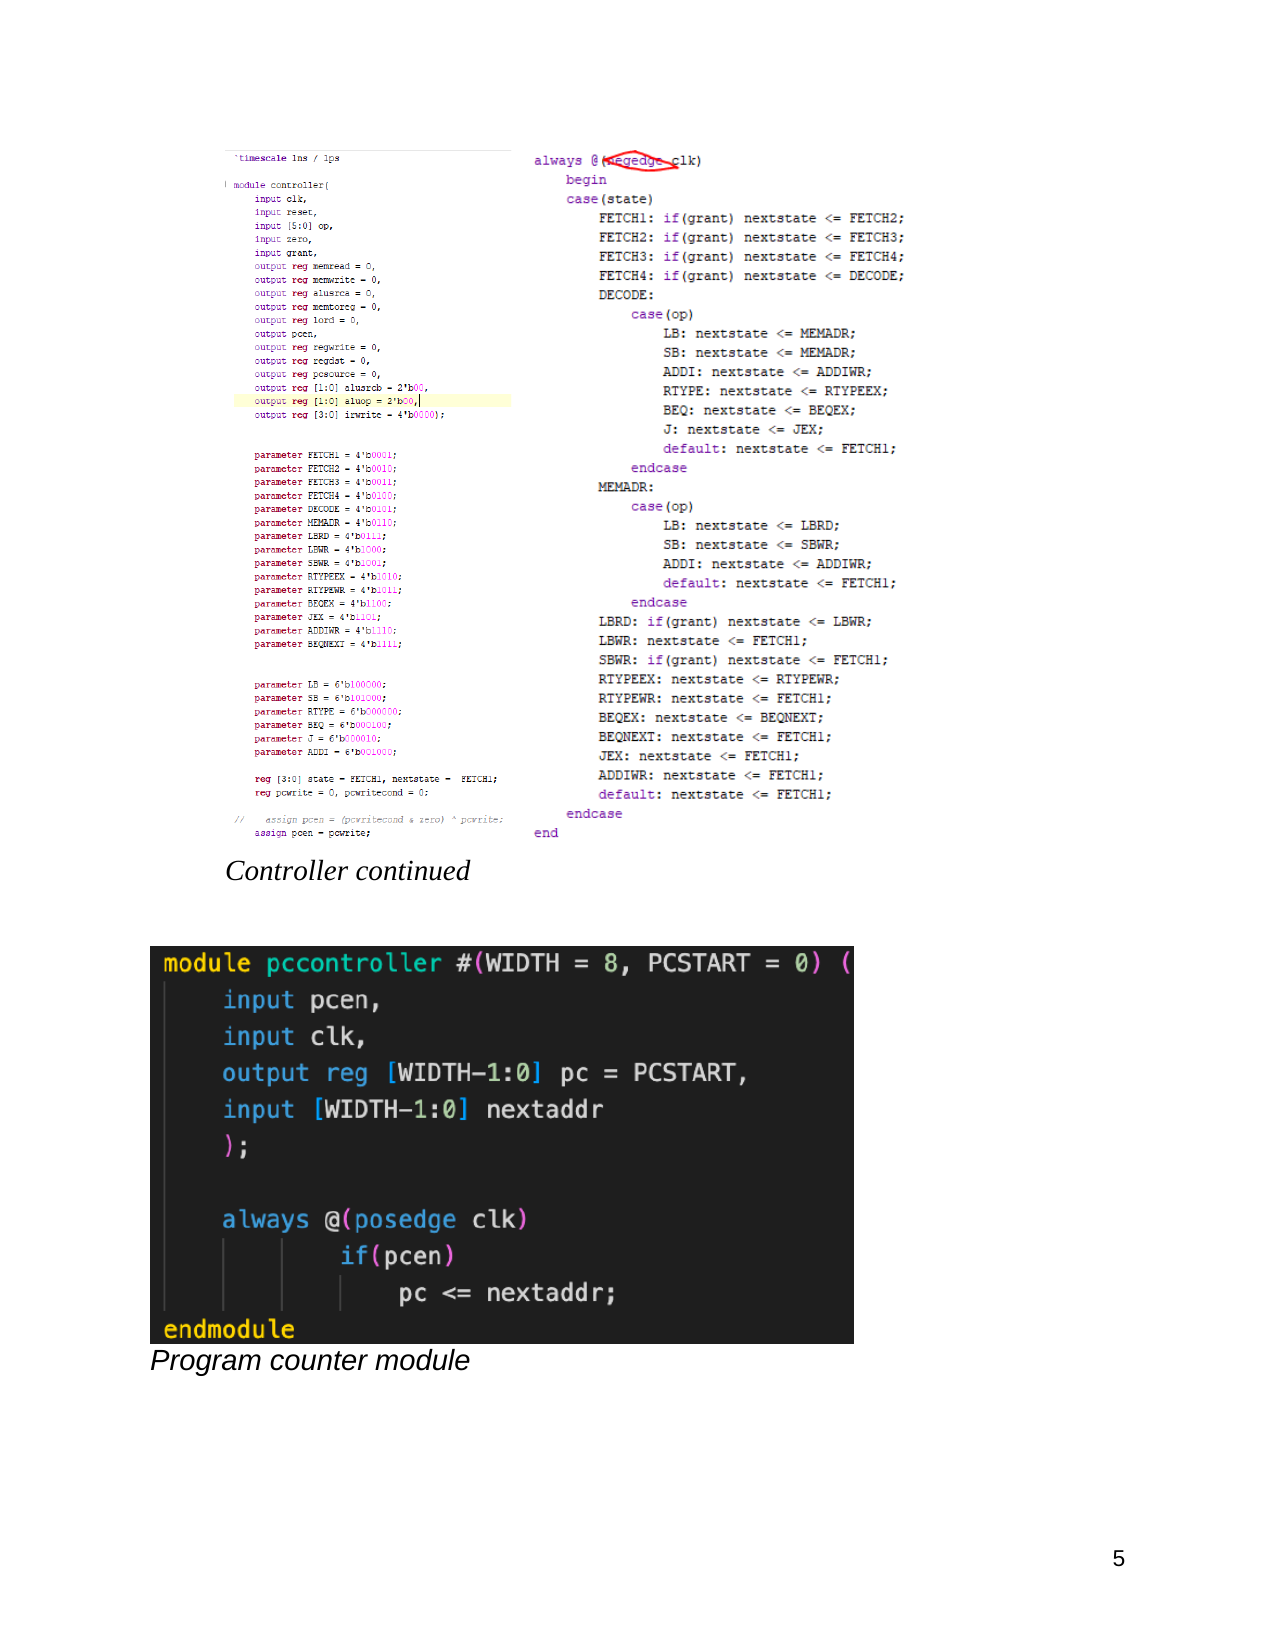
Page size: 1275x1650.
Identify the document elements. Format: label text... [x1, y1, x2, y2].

picture [225, 150, 930, 853]
picture [150, 946, 854, 1344]
text Program counter module [150, 1343, 1125, 1377]
text Controller continued [225, 853, 1125, 886]
